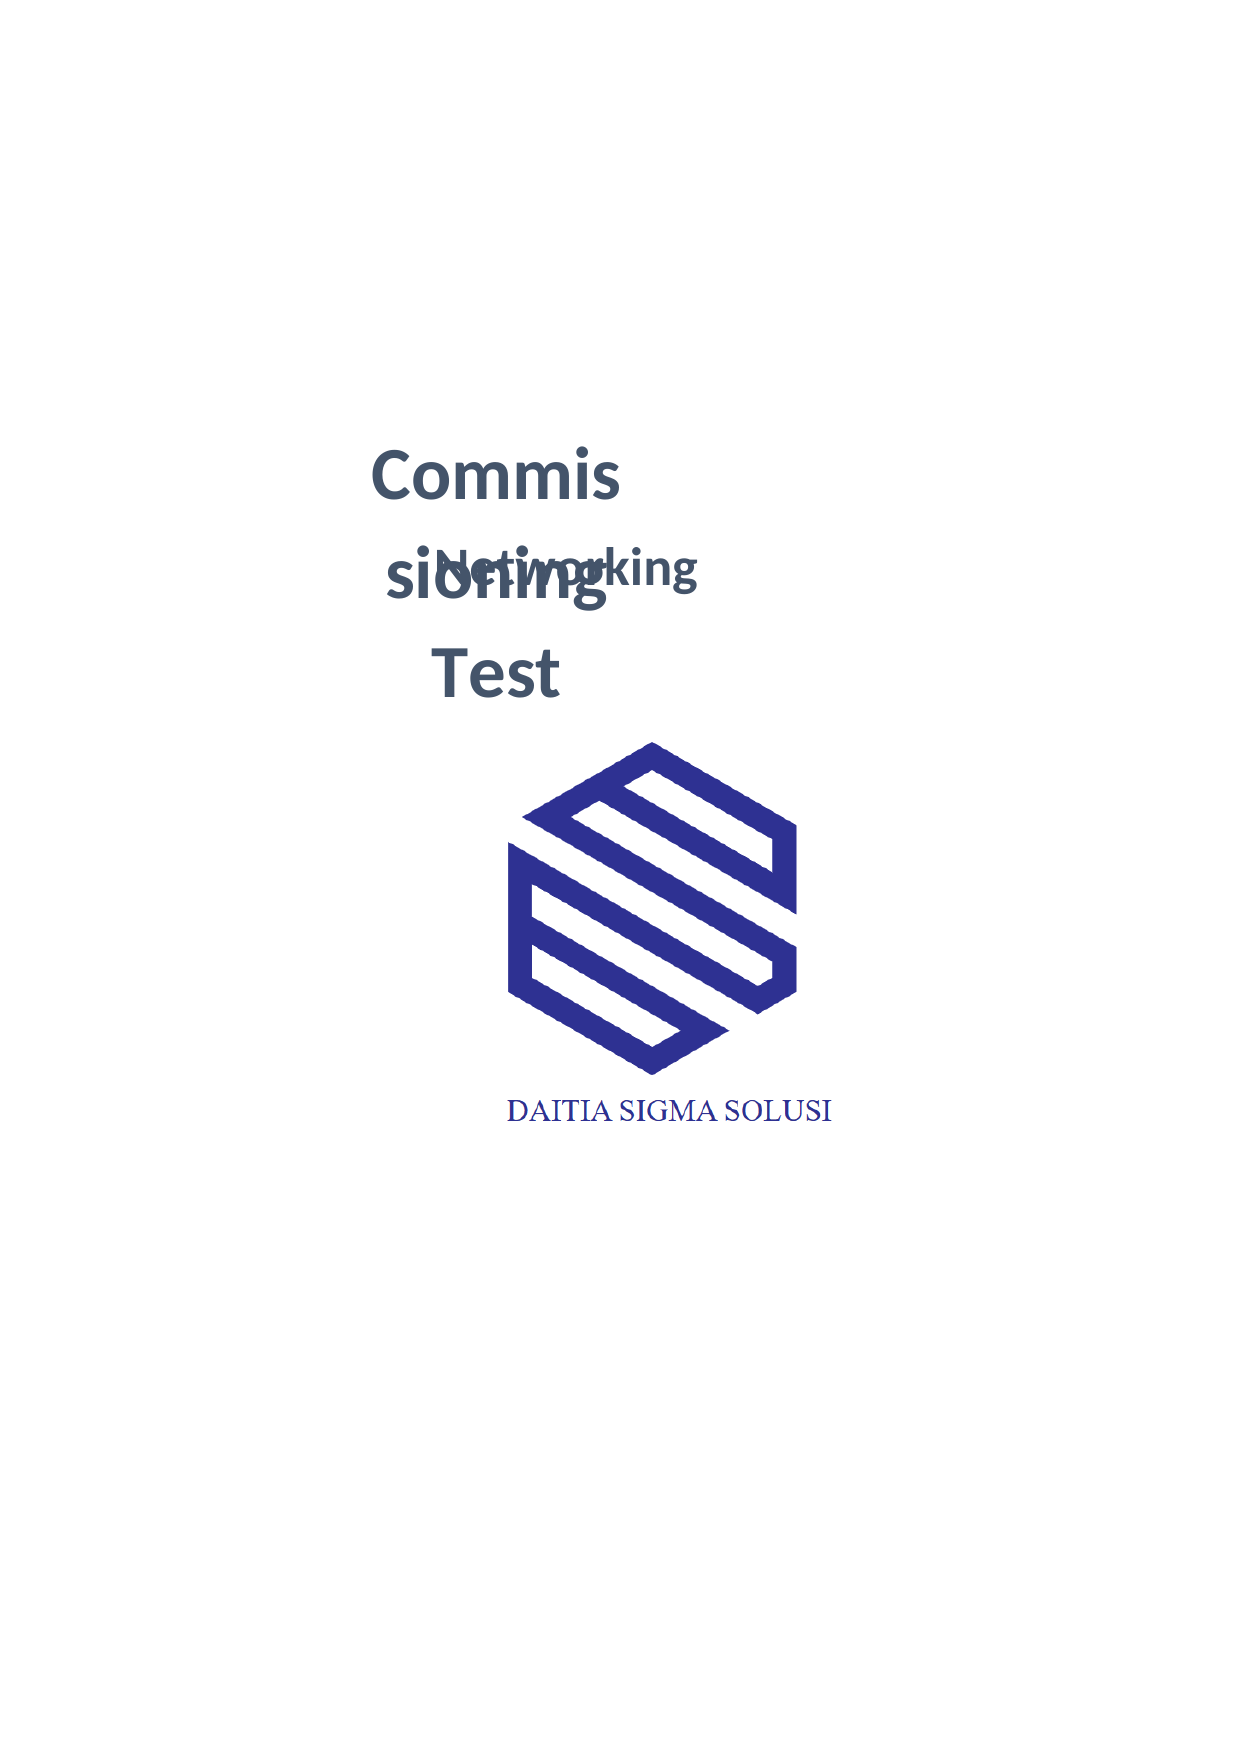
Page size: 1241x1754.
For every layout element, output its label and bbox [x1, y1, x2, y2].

picture [426, 714, 873, 1145]
